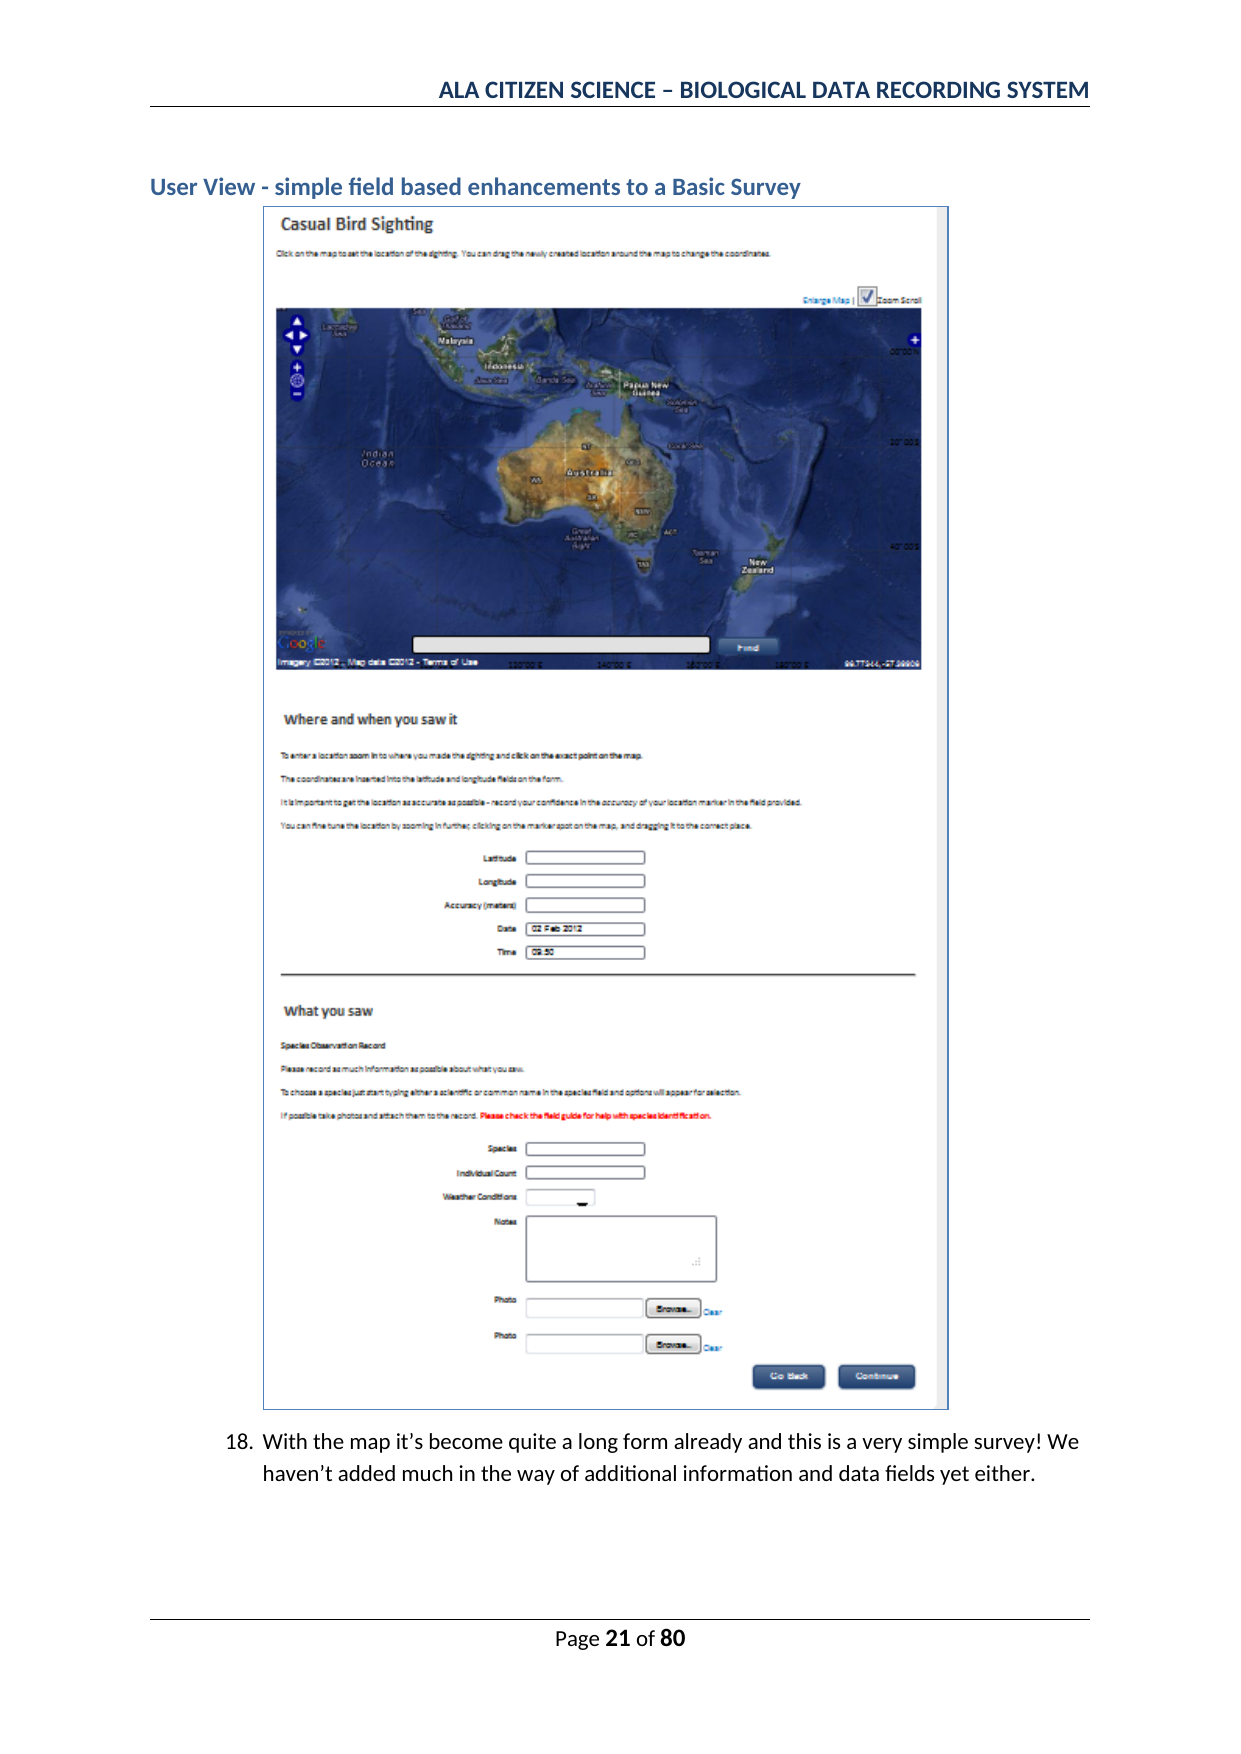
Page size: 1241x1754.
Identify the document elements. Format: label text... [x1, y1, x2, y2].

picture [264, 207, 947, 1409]
list With the map it’s become quite a long form already and this is a very simple survey! We haven’t added much in the way of additional information and data fields yet either. [225, 1427, 1090, 1487]
subtitle User View - simple field based enhancements to a Basic Survey [150, 171, 1090, 201]
